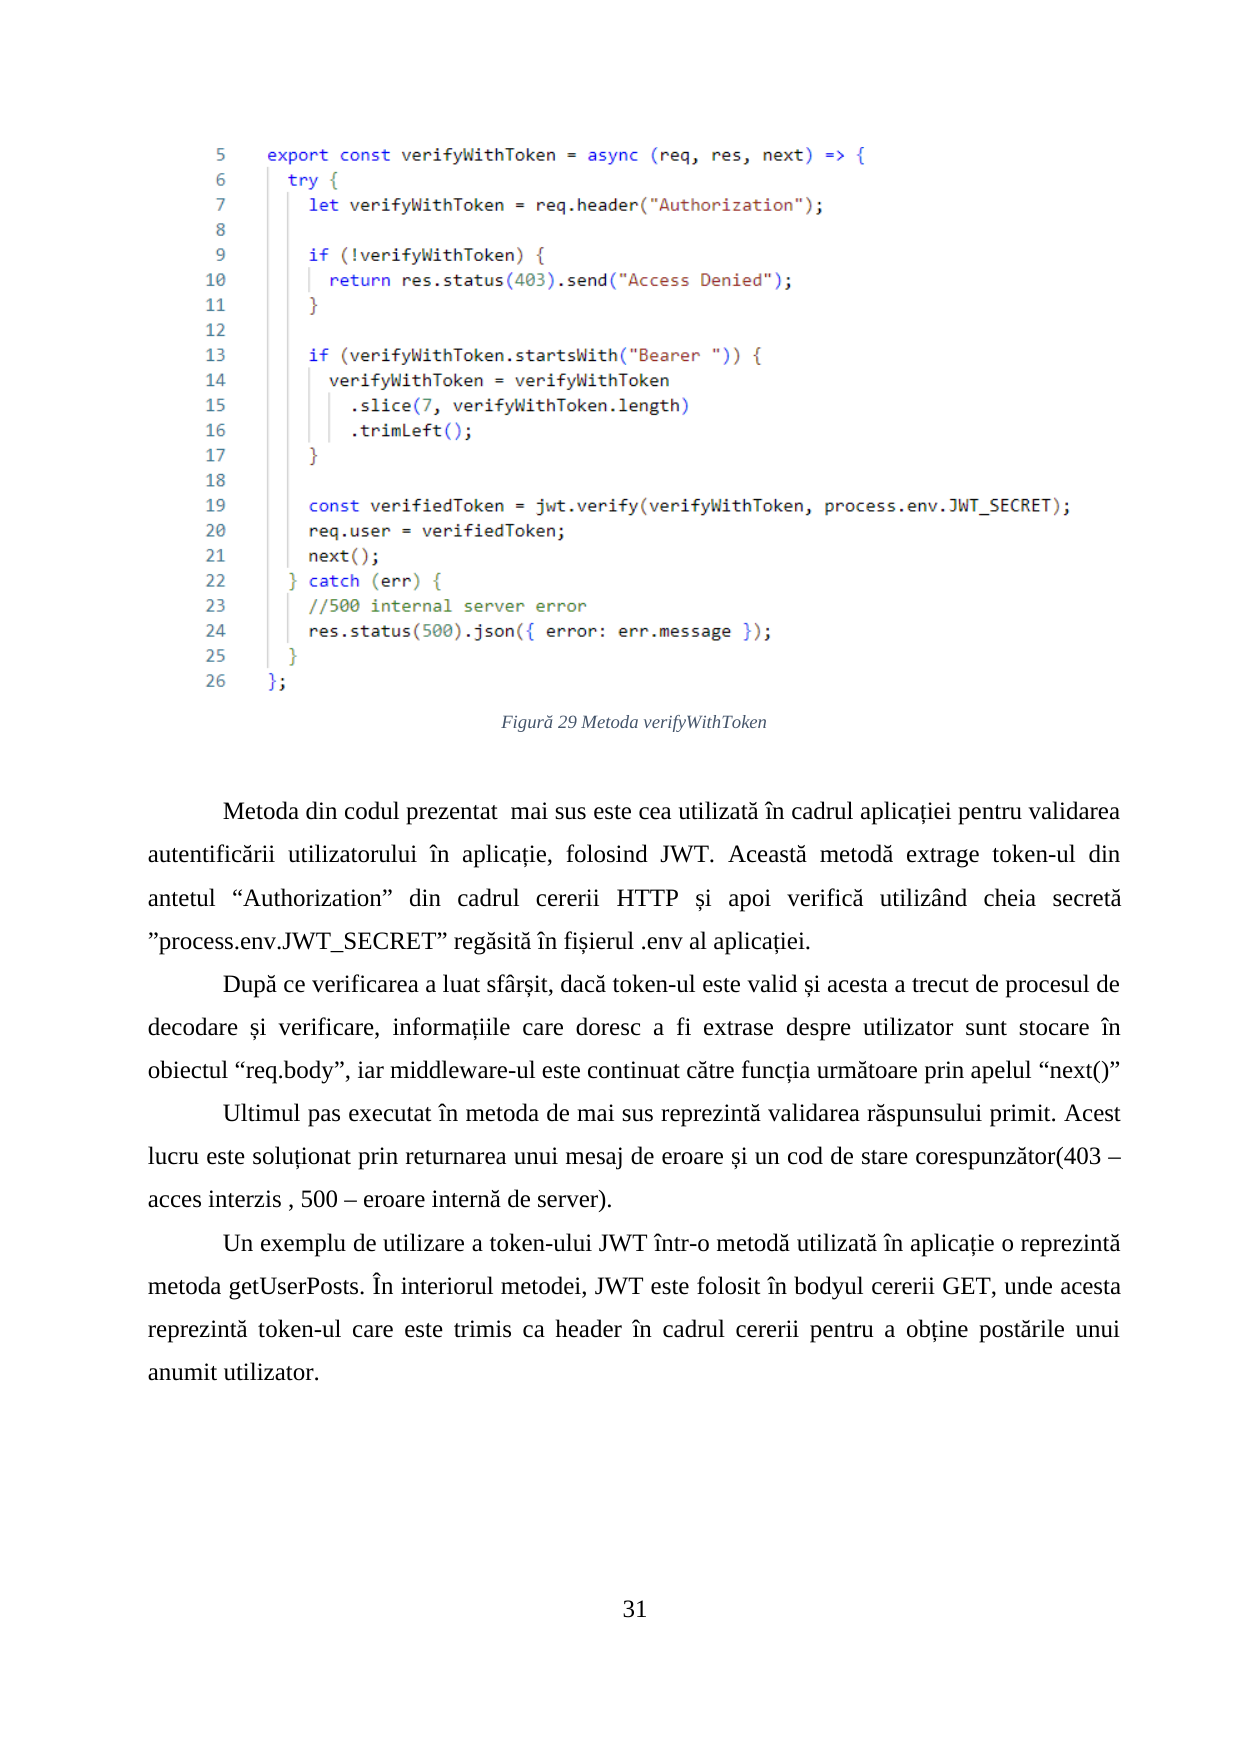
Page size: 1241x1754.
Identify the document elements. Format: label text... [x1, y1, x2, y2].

text Figură 29 Metoda verifyWithToken [148, 711, 1122, 732]
text Un exemplu de utilizare a token-ului JWT într-o metodă utilizată în aplicație o reprezintă metoda getUserPosts. În interiorul metodei, JWT este folosit în bodyul cererii GET, unde acesta reprezintă token-ul care este trimis ca header în cadrul cererii pentru a obține postările unui anumit utilizator. [148, 1228, 1122, 1386]
text Ultimul pas executat în metoda de mai sus reprezintă validarea răspunsului primit. Acest lucru este soluționat prin returnarea unui mesaj de eroare și un cod de stare corespunzător(403 – acces interzis , 500 – eroare internă de server). [148, 1098, 1122, 1213]
text Metoda din codul prezentat mai sus este cea utilizată în cadrul aplicației pentru validarea autentificării utilizatorului în aplicație, folosind JWT. Această metodă extrage token-ul din antetul “Authorization” din cadrul cererii HTTP și apoi verifică utilizând cheia secretă ”process.env.JWT_SECRET” regăsită în fișierul .env al aplicației. [148, 796, 1122, 954]
text După ce verificarea a luat sfârșit, dacă token-ul este valid și acesta a trecut de procesul de decodare și verificare, informațiile care doresc a fi extrase despre utilizator sunt stocare în obiectul “req.body”, iar middleware-ul este continuat către funcția următoare prin apelul “next()” [148, 969, 1122, 1084]
picture [187, 147, 1083, 697]
